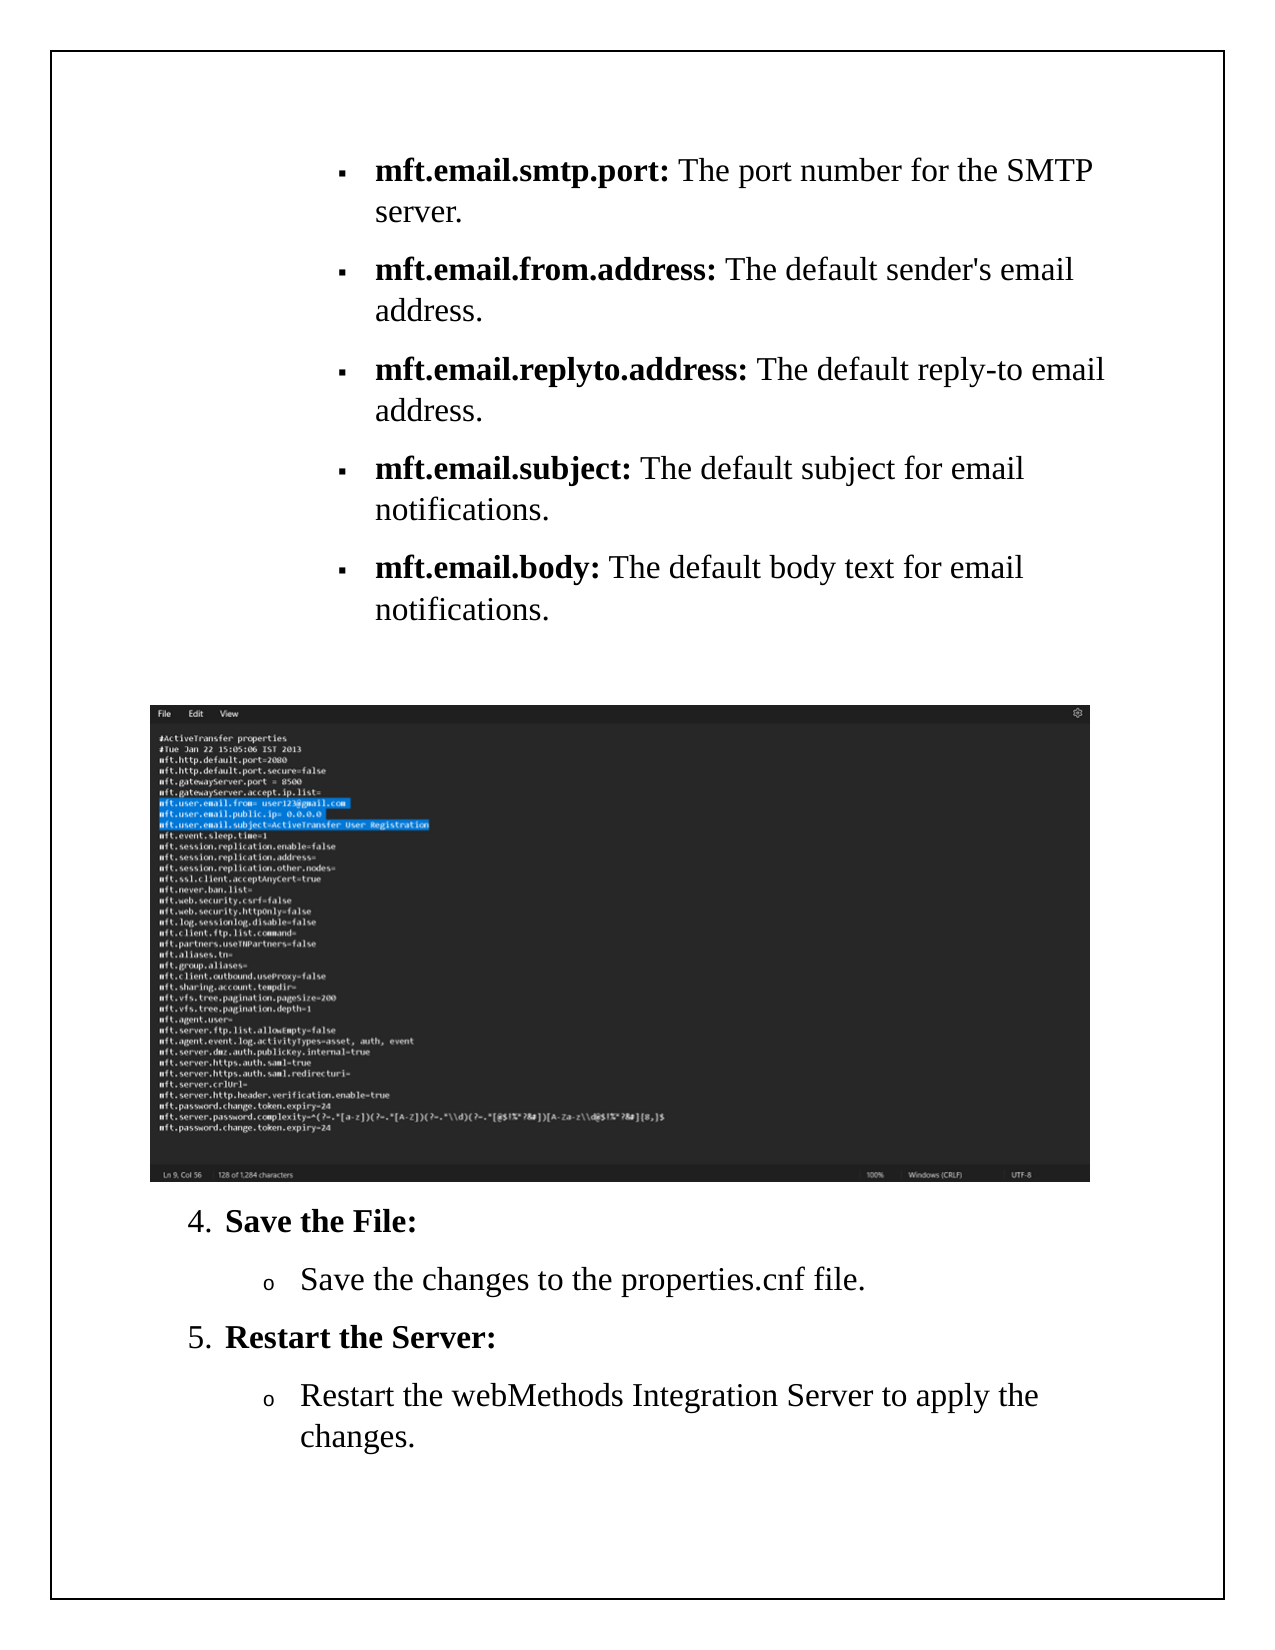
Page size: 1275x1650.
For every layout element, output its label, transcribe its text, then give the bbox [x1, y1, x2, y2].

list mft.email.subject: The default subject for email notifications. [337, 448, 1125, 528]
list Save the changes to the properties.cnf file. [262, 1259, 1125, 1297]
list Restart the Server: [187, 1317, 1125, 1355]
list mft.email.from.address: The default sender's email address. [337, 249, 1125, 329]
picture [150, 705, 1090, 1182]
list mft.email.replyto.address: The default reply-to email address. [337, 349, 1125, 428]
list Restart the webMethods Integration Server to apply the changes. [262, 1375, 1125, 1454]
list mft.email.smtp.port: The port number for the SMTP server. [337, 150, 1125, 230]
list Save the File: [187, 1201, 1125, 1239]
list mft.email.body: The default body text for email notifications. [337, 547, 1125, 627]
